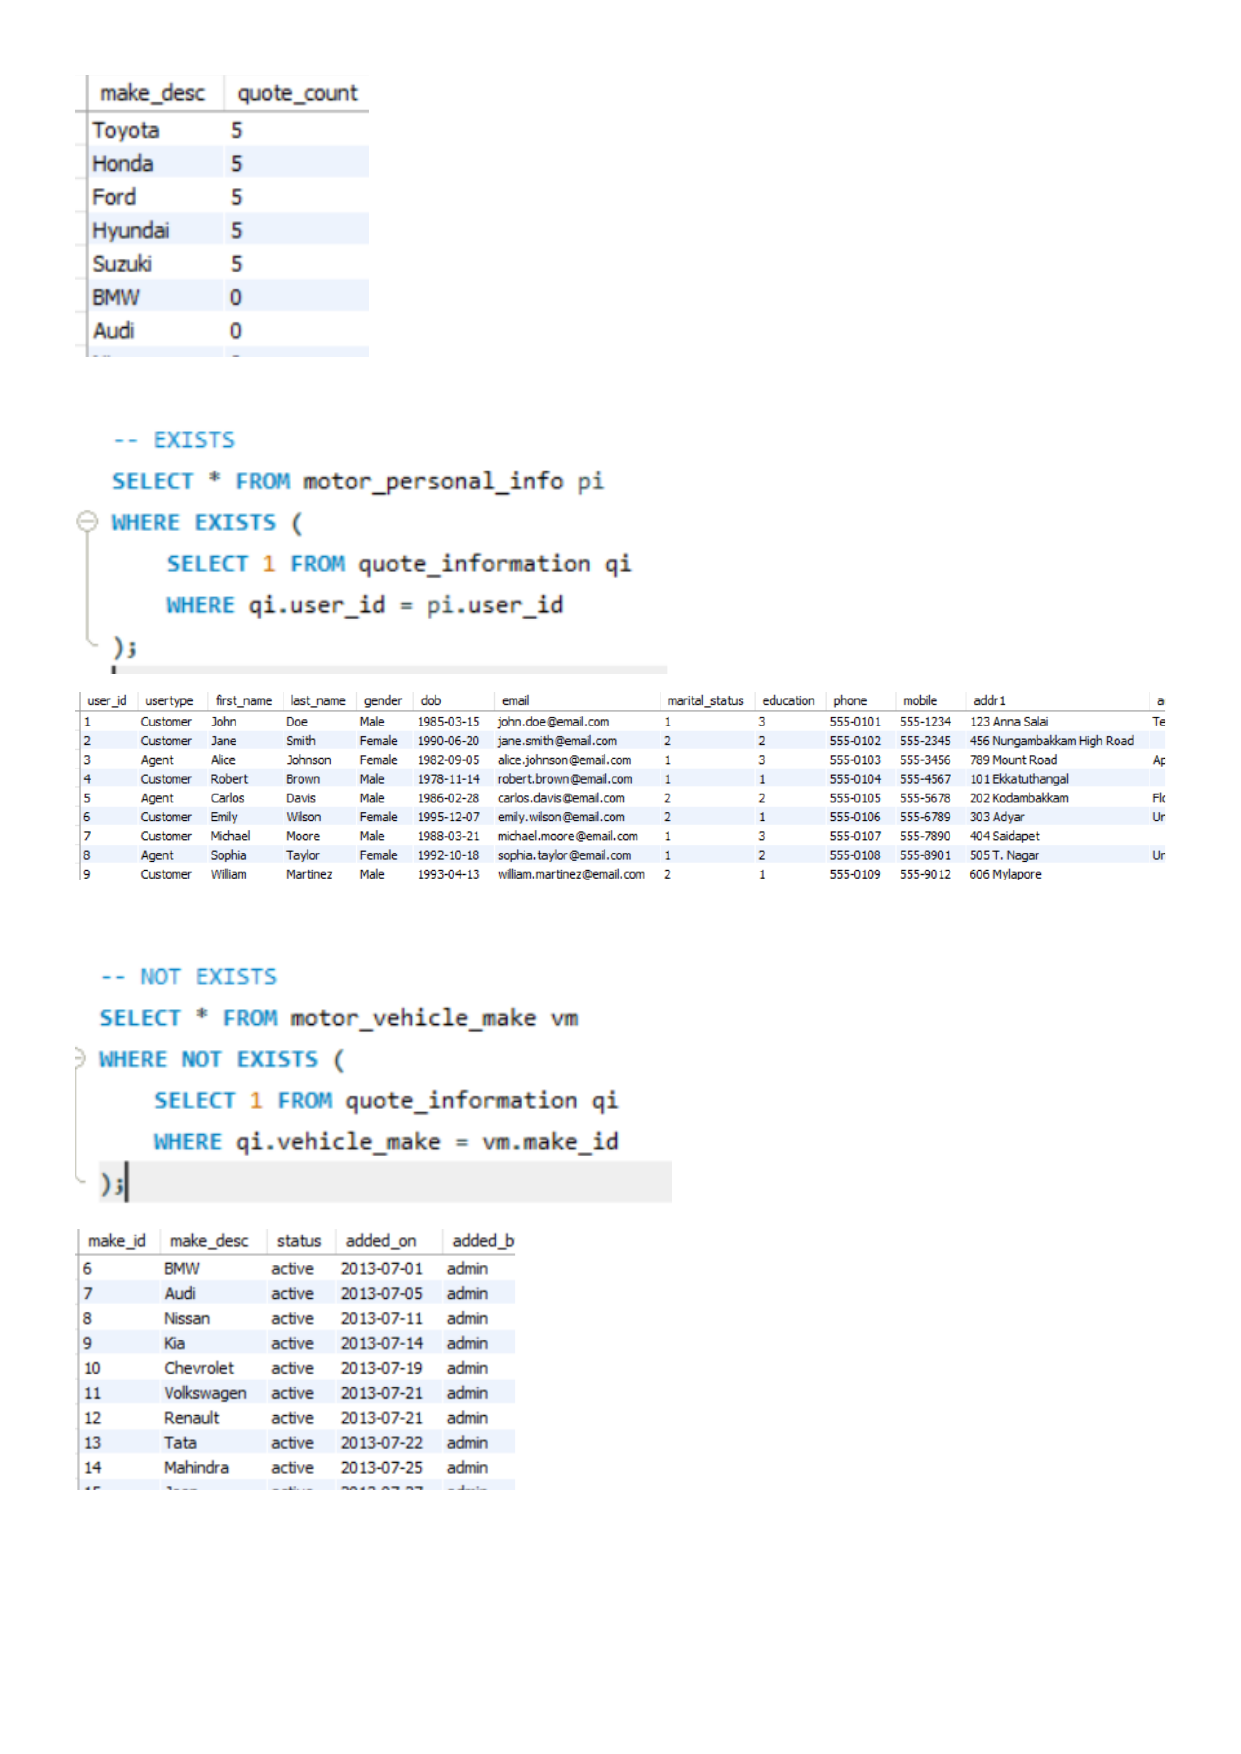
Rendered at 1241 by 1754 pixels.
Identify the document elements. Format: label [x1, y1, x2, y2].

picture [75, 75, 369, 357]
picture [75, 692, 1166, 880]
picture [75, 424, 668, 674]
picture [75, 1229, 515, 1490]
picture [75, 947, 672, 1211]
